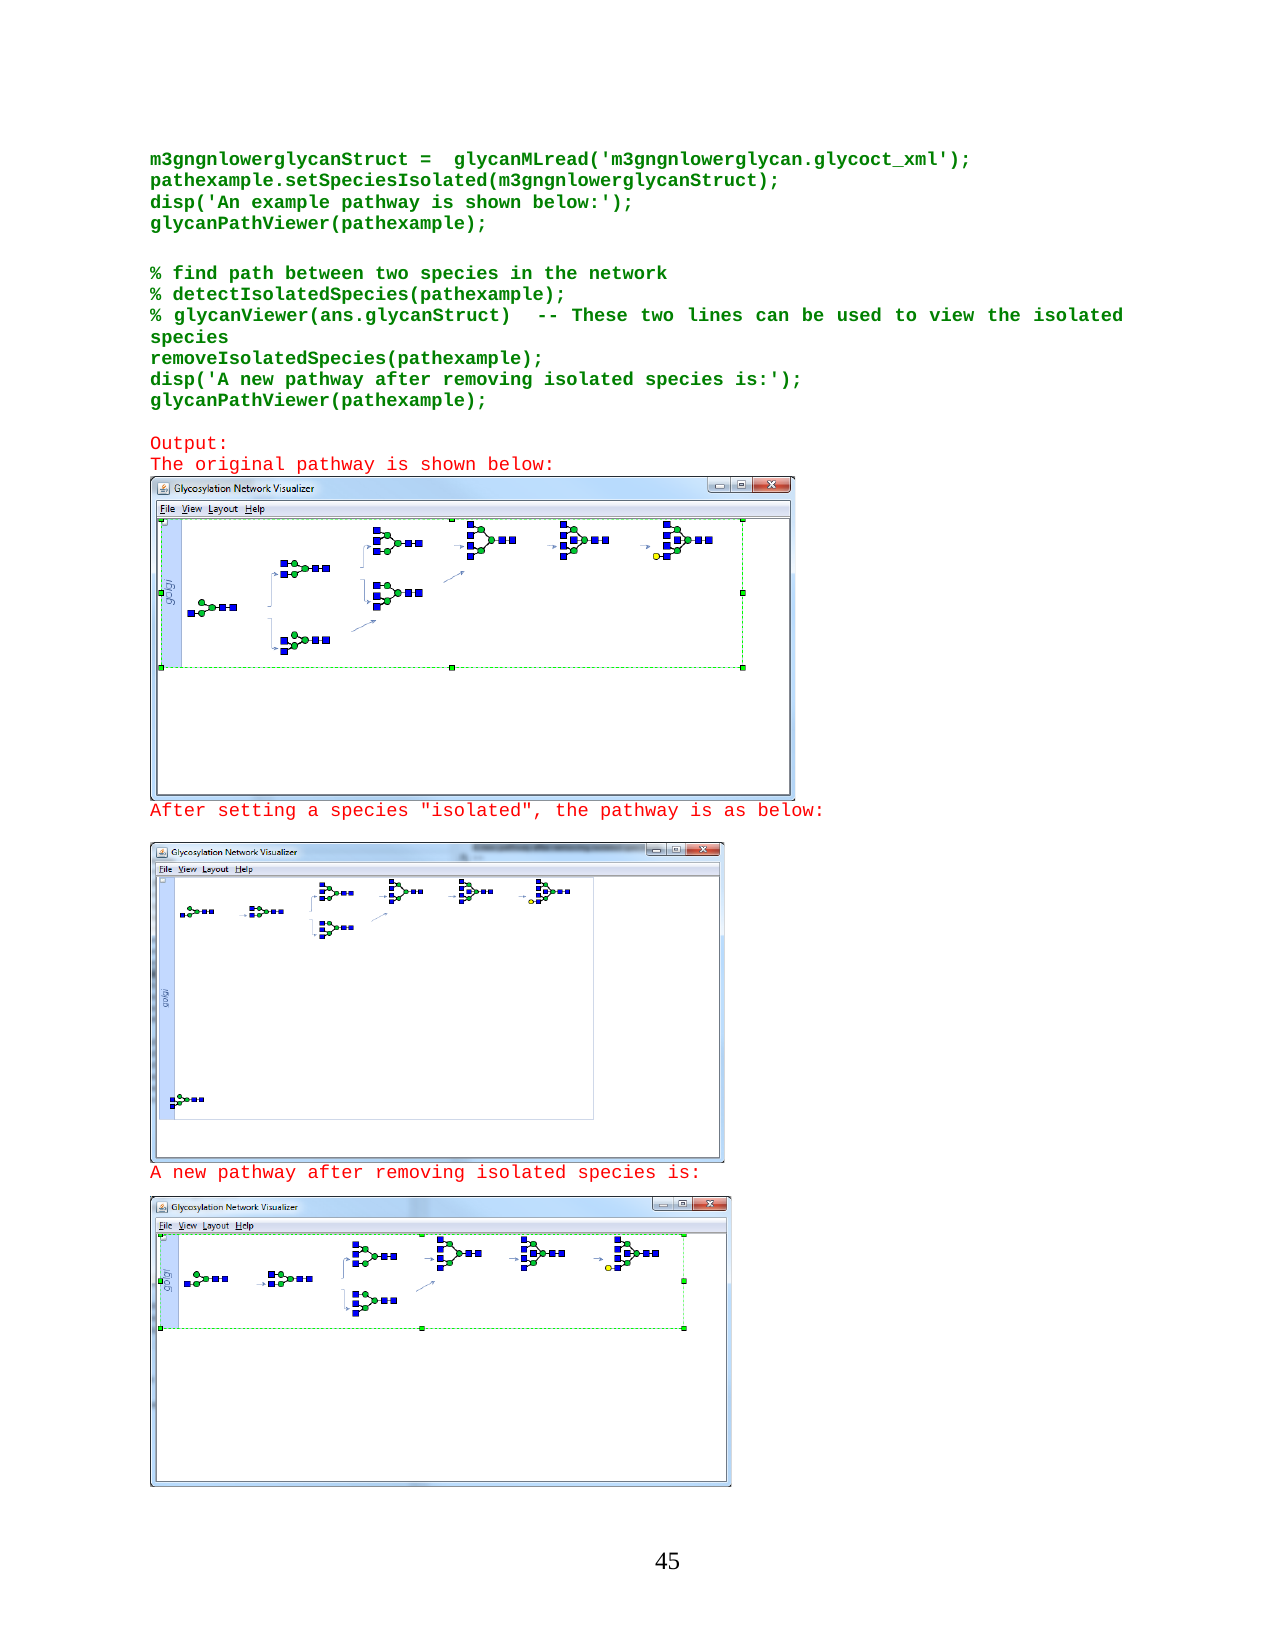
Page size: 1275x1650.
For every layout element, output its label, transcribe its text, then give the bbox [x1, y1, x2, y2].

text % detectIsolatedSpecies(pathexample); [150, 285, 1125, 306]
text glycanPathViewer(pathexample); [150, 391, 1125, 412]
text pathexample.setSpeciesIsolated(m3gngnlowerglycanStruct); [150, 171, 1125, 192]
text % glycanViewer(ans.glycanStruct) -- These two lines can be used to view the isolated species [150, 306, 1125, 349]
text disp('A new pathway after removing isolated species is:'); [150, 370, 1125, 391]
text m3gngnlowerglycanStruct = glycanMLread('m3gngnlowerglycan.glycoct_xml'); [150, 150, 1125, 171]
text removeIsolatedSpecies(pathexample); [150, 349, 1125, 370]
picture [150, 1196, 732, 1487]
text After setting a species "isolated", the pathway is as below: [150, 800, 1125, 822]
text % find path between two species in the network [150, 264, 1125, 285]
picture [150, 842, 725, 1163]
text glycanPathViewer(pathexample); [150, 214, 1125, 235]
text The original pathway is shown below: [150, 455, 1125, 476]
text A new pathway after removing isolated species is: [150, 1163, 1125, 1184]
text Output: [150, 434, 1125, 455]
picture [150, 476, 796, 801]
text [150, 192, 1125, 214]
